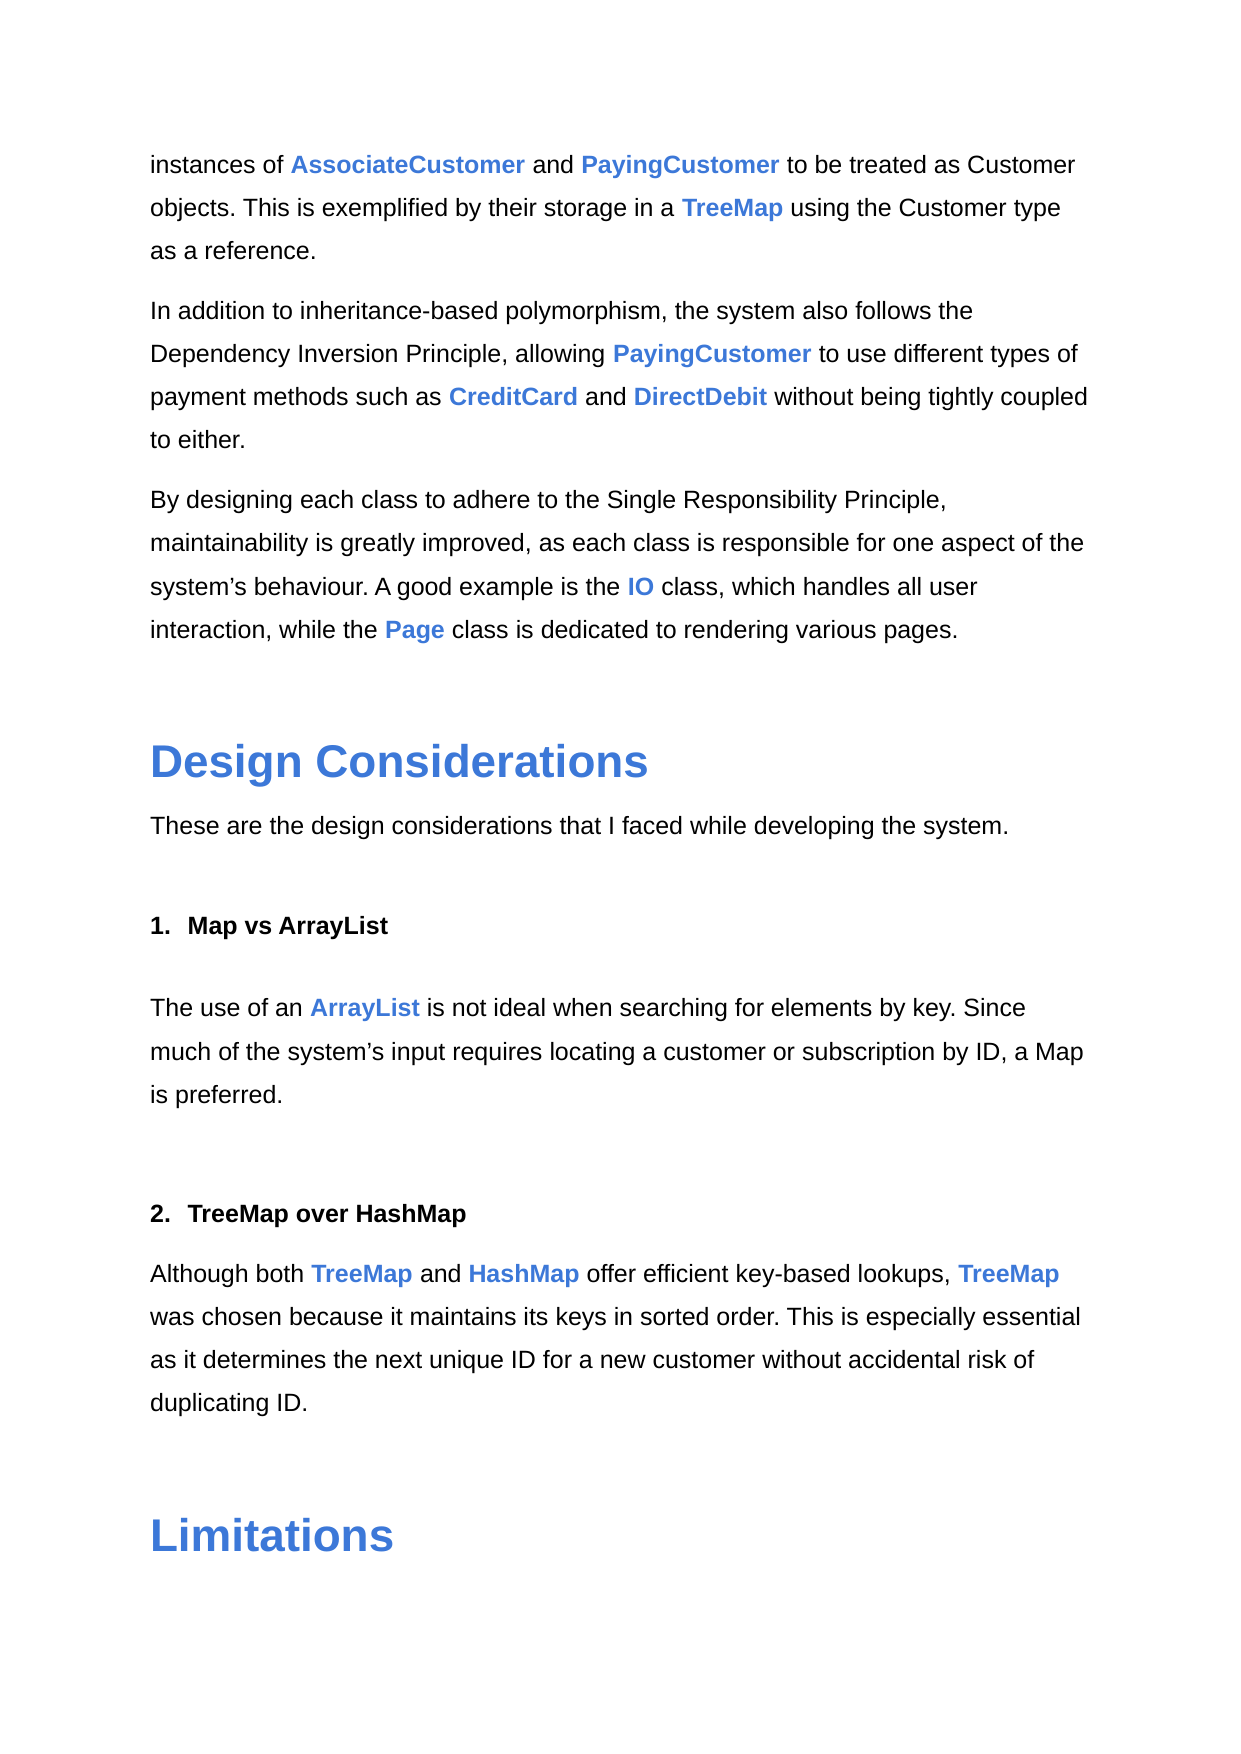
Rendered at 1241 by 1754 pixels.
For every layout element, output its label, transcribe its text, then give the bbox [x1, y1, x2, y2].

list TreeMap over HashMap [150, 1199, 1090, 1228]
text These are the design considerations that I faced while developing the system. [150, 811, 1090, 840]
text Although both TreeMap and HashMap offer efficient key-based lookups, TreeMap was chosen because it maintains its keys in sorted order. This is especially essential as it determines the next unique ID for a new customer without accidental risk of duplicating ID. [150, 1259, 1090, 1417]
list Map vs ArrayList [150, 911, 1090, 939]
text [150, 150, 1090, 265]
text In addition to inheritance-based polymorphism, the system also follows the Dependency Inversion Principle, allowing PayingCustomer to use different types of payment methods such as CreditCard and DirectDebit without being tightly coupled to either. [150, 296, 1090, 454]
text The use of an ArrayList is not ideal when searching for elements by key. Since much of the system’s input requires locating a customer or subscription by ID, a Map is preferred. [150, 993, 1090, 1108]
text By designing each class to adhere to the Single Responsibility Principle, maintainability is greatly improved, as each class is responsible for one aspect of the system’s behaviour. A good example is the IO class, which handles all user interaction, while the Page class is dedicated to rendering various pages. [150, 485, 1090, 643]
subtitle Design Considerations [150, 734, 1090, 787]
subtitle Limitations [150, 1508, 1090, 1561]
